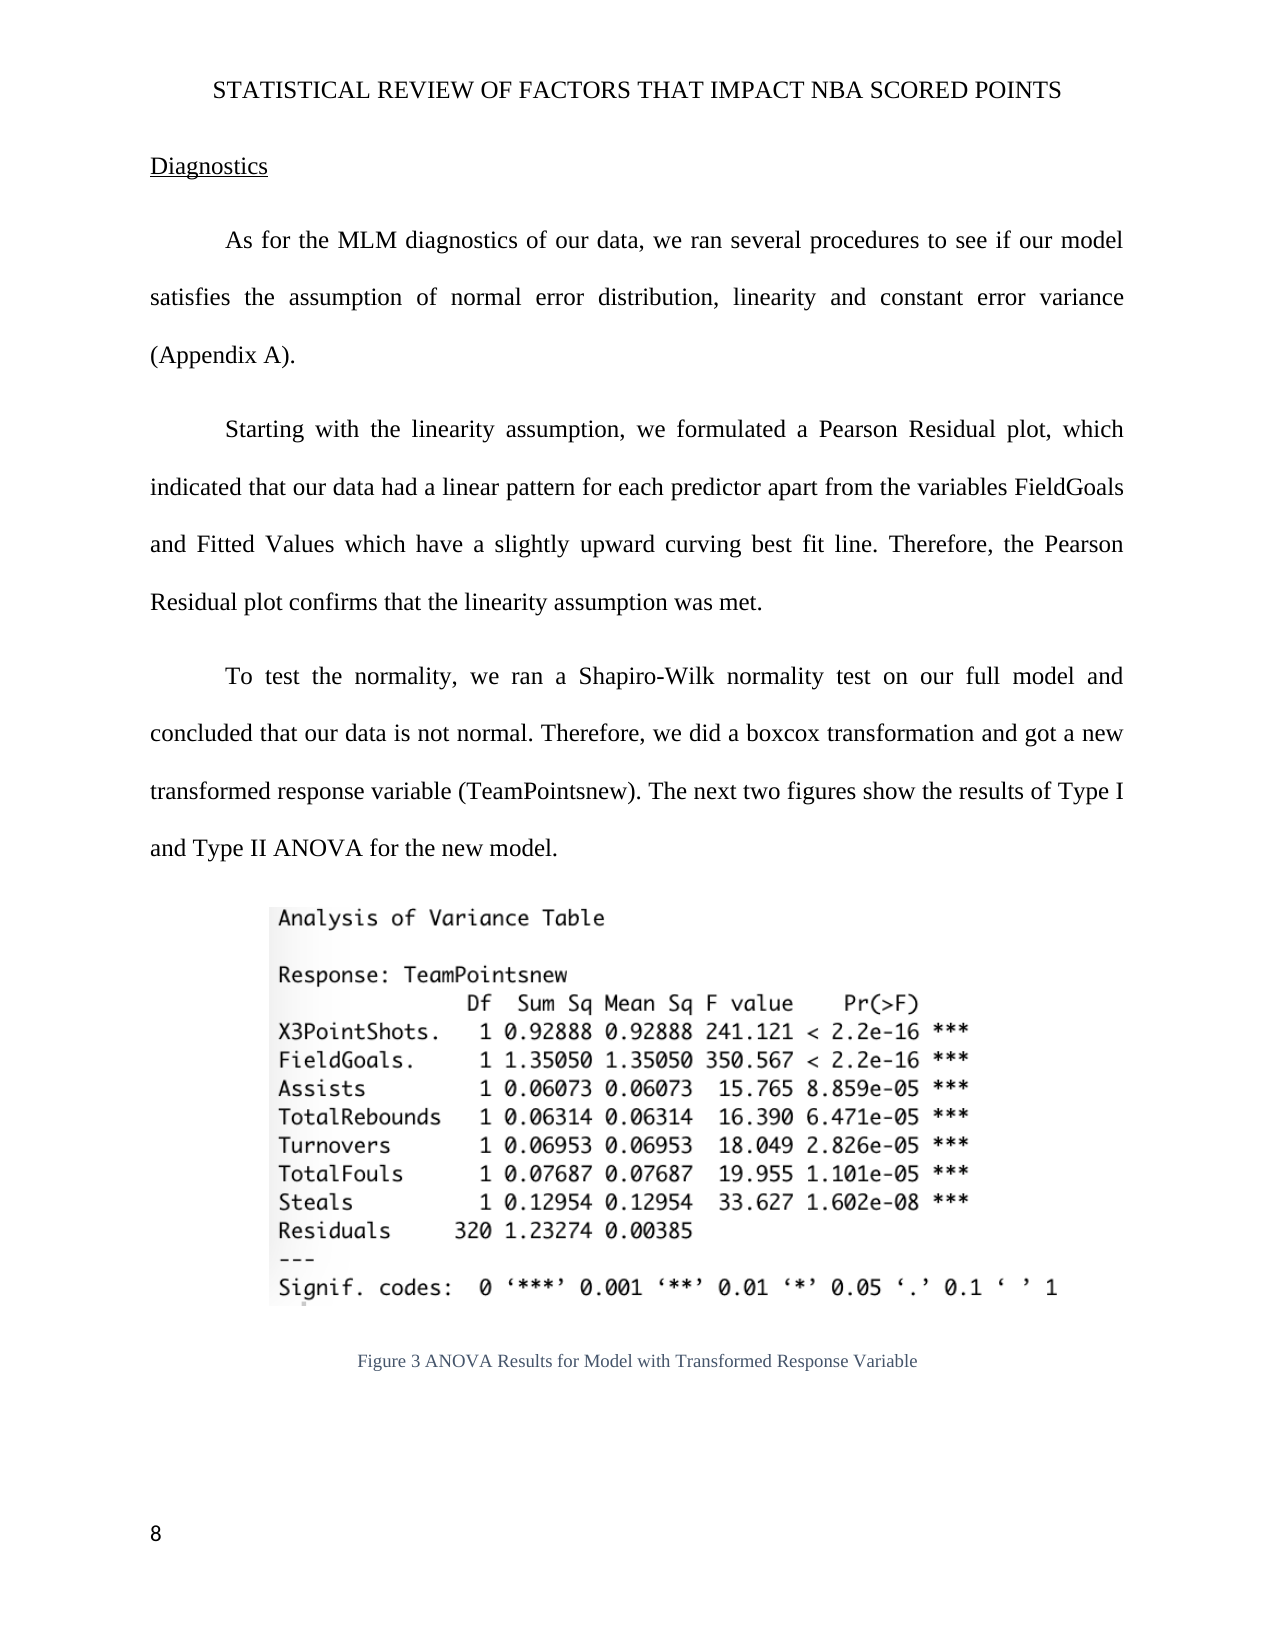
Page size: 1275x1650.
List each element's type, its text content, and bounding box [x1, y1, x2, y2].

text Starting with the linearity assumption, we formulated a Pearson Residual plot, which indicated that our data had a linear pattern for each predictor apart from the variables FieldGoals and Fitted Values which have a slightly upward curving best fit line. Therefore, the Pearson Residual plot confirms that the linearity assumption was met. [150, 414, 1125, 615]
text Figure 3 ANOVA Results for Model with Transformed Response Variable [150, 1350, 1125, 1371]
text As for the MLM diagnostics of our data, we ran several procedures to see if our model satisfies the assumption of normal error distribution, linearity and constant error variance (Appendix A). [150, 225, 1125, 369]
picture [269, 907, 1081, 1306]
text Diagnostics [150, 151, 1125, 179]
text To test the normality, we ran a Shapiro-Wilk normality test on our full model and concluded that our data is not normal. Therefore, we did a boxcox transformation and got a new transformed response variable (TeamPointsnew). The next two figures show the results of Type I and Type II ANOVA for the new model. [150, 661, 1125, 862]
